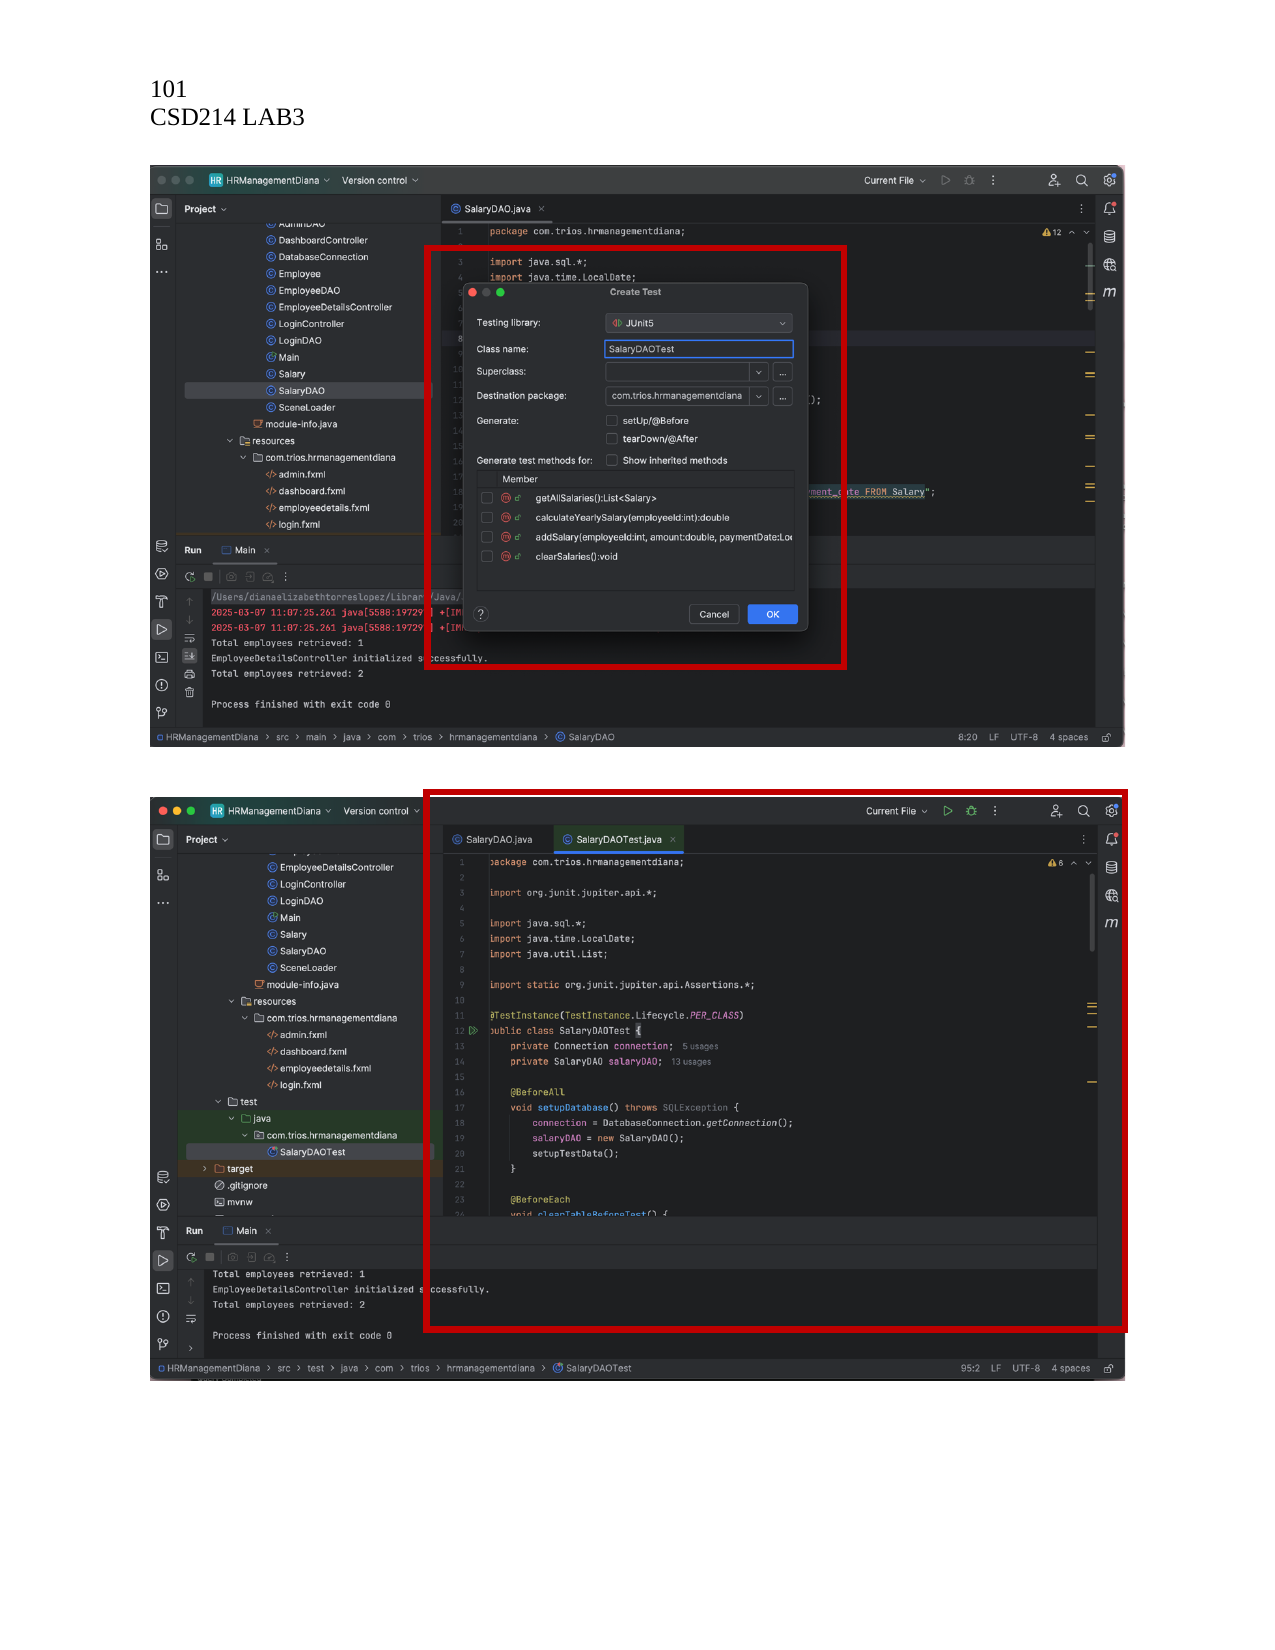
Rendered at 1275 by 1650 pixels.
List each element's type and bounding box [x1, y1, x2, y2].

picture [150, 165, 1125, 747]
picture [430, 797, 1122, 1326]
picture [150, 797, 1125, 1381]
